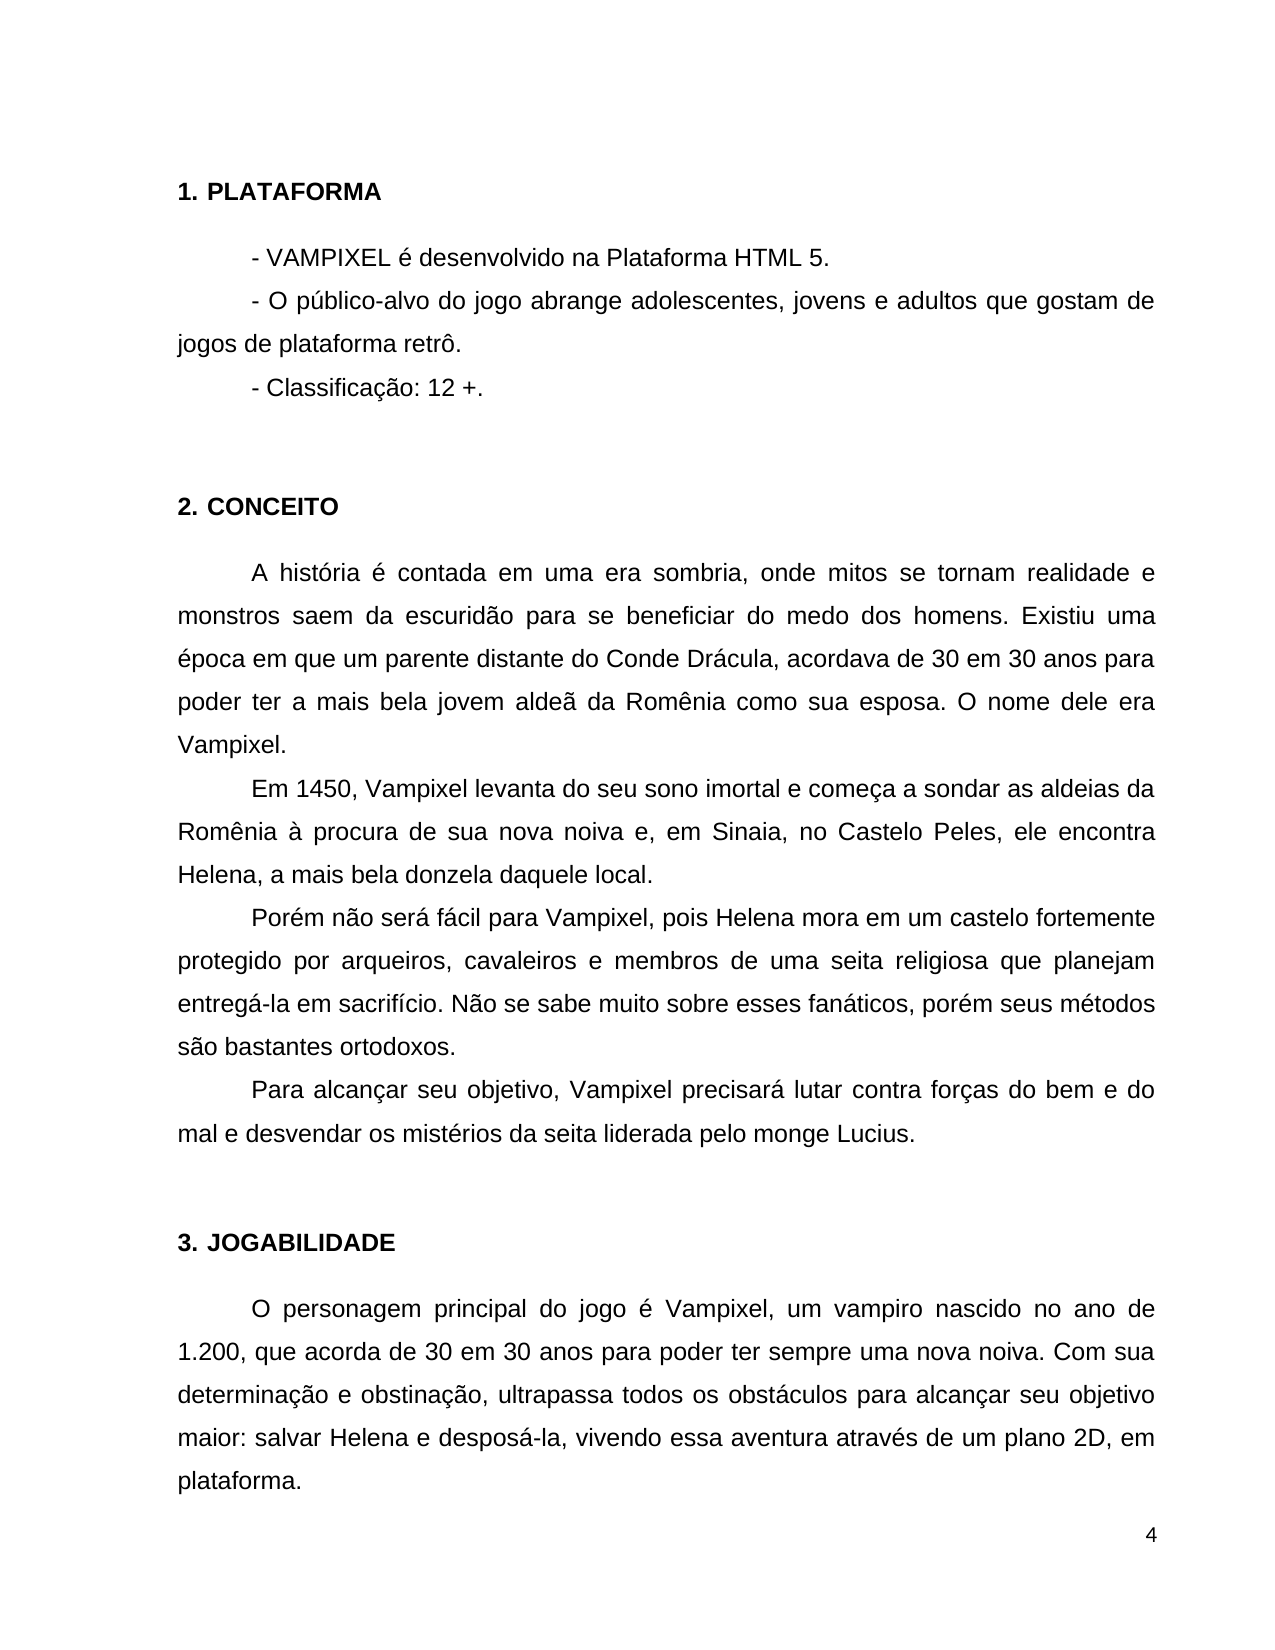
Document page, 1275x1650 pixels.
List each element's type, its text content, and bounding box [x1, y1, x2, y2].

list O personagem principal do jogo é Vampixel, um vampiro nascido no ano de 1.200, que acorda de 30 em 30 anos para poder ter sempre uma nova noiva. Com sua determinação e obstinação, ultrapassa todos os obstáculos para alcançar seu objetivo maior: salvar Helena e desposá-la, vivendo essa aventura através de um plano 2D, em plataforma. [177, 1294, 1157, 1495]
list - Classificação: 12 +. [177, 373, 1157, 401]
list Porém não será fácil para Vampixel, pois Helena mora em um castelo fortemente protegido por arqueiros, cavaleiros e membros de uma seita religiosa que planejam entregá-la em sacrifício. Não se sabe muito sobre esses fanáticos, porém seus métodos são bastantes ortodoxos. [177, 903, 1157, 1061]
list CONCEITO [177, 492, 1157, 521]
list JOGABILIDADE [177, 1228, 1157, 1256]
list PLATAFORMA [177, 177, 1157, 206]
list A história é contada em uma era sombria, onde mitos se tornam realidade e monstros saem da escuridão para se beneficiar do medo dos homens. Existiu uma época em que um parente distante do Conde Drácula, acordava de 30 em 30 anos para poder ter a mais bela jovem aldeã da Romênia como sua esposa. O nome dele era Vampixel. [177, 558, 1157, 759]
list Em 1450, Vampixel levanta do seu sono imortal e começa a sondar as aldeias da Romênia à procura de sua nova noiva e, em Sinaia, no Castelo Peles, ele encontra Helena, a mais bela donzela daquele local. [177, 773, 1157, 888]
list - O público-alvo do jogo abrange adolescentes, jovens e adultos que gostam de jogos de plataforma retrô. [177, 286, 1157, 358]
list - VAMPIXEL é desenvolvido na Plataforma HTML 5. [177, 243, 1157, 272]
list Para alcançar seu objetivo, Vampixel precisará lutar contra forças do bem e do mal e desvendar os mistérios da seita liderada pelo monge Lucius. [177, 1075, 1157, 1147]
